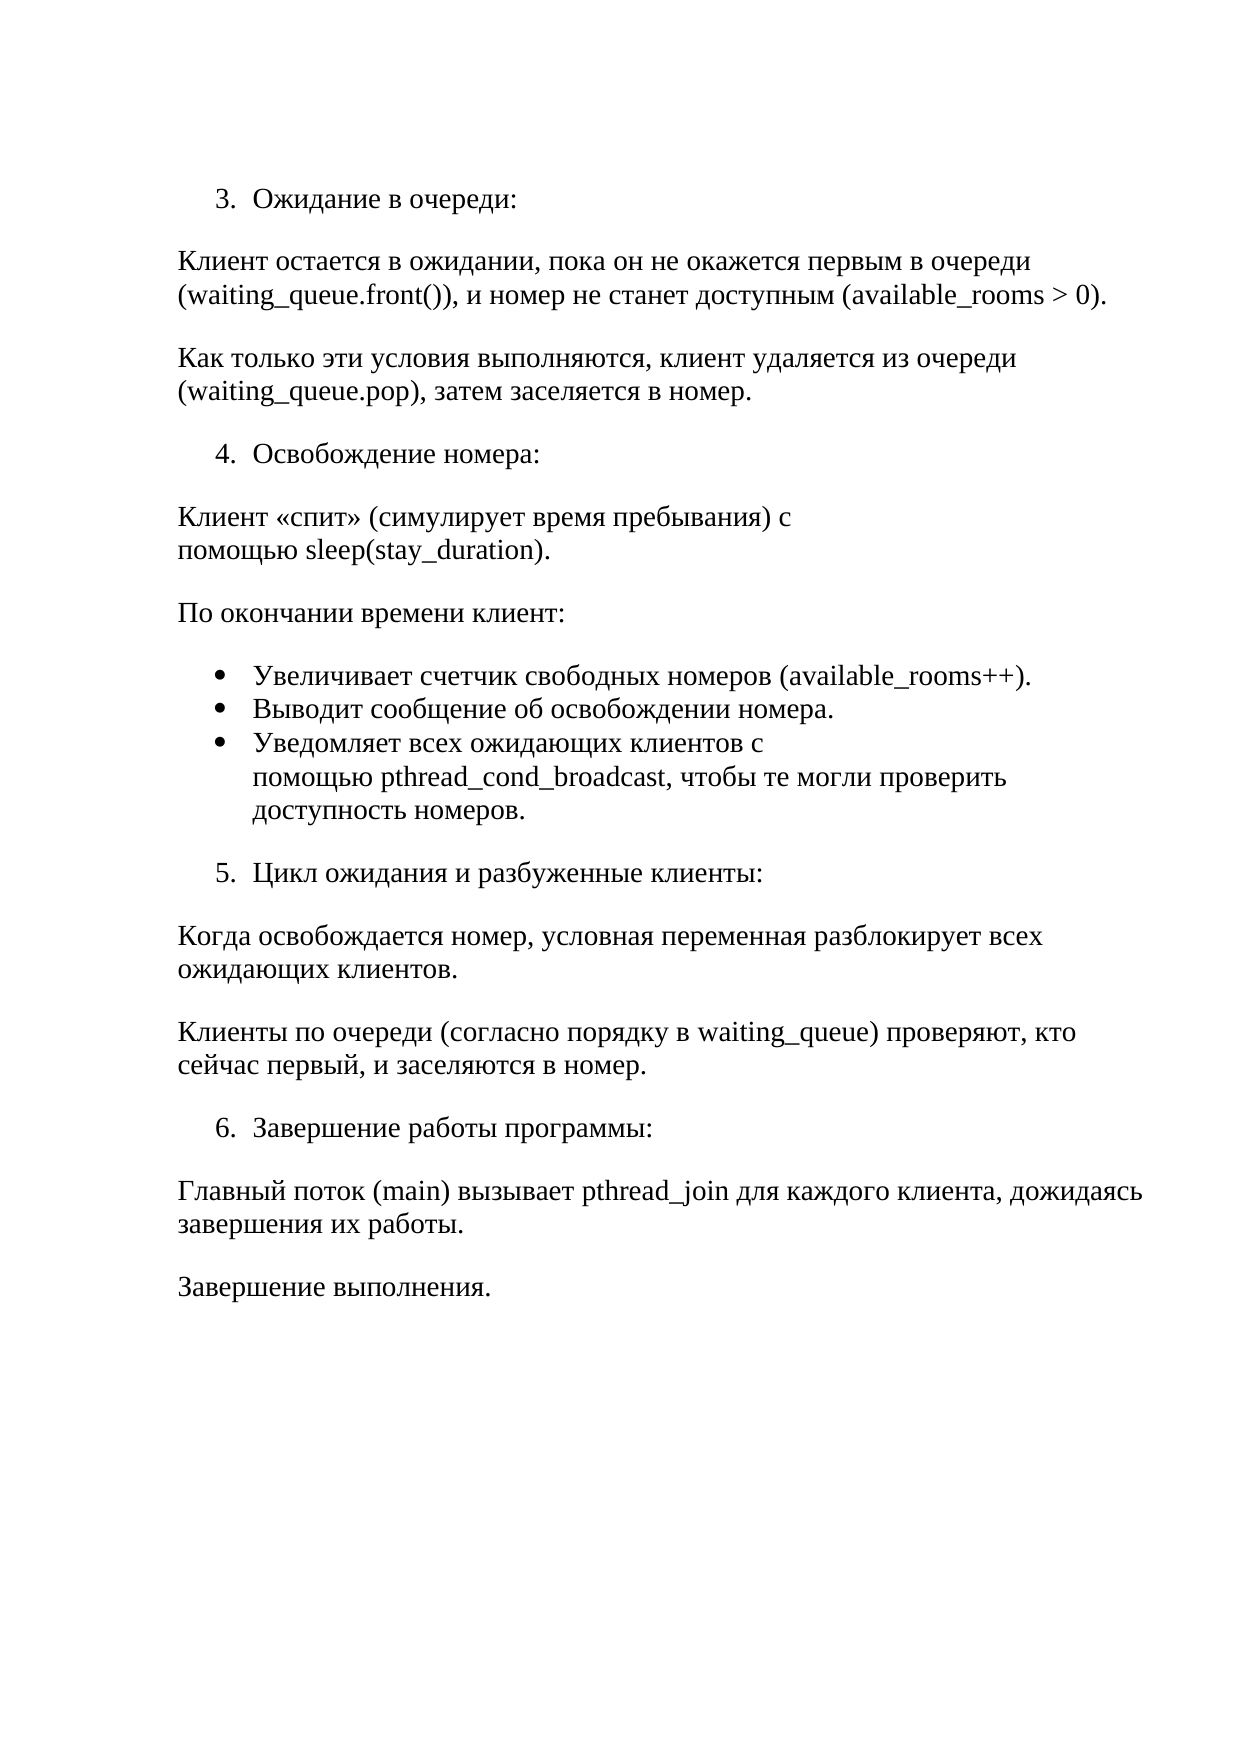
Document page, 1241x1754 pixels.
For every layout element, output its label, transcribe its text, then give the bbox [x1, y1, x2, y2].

text Когда освобождается номер, условная переменная разблокирует всех ожидающих клиентов. [177, 918, 1152, 985]
list Увеличивает счетчик свободных номеров (available_rooms++). [215, 658, 1152, 691]
list Ожидание в очереди: [215, 181, 1152, 214]
text По окончании времени клиент: [177, 595, 1152, 628]
list Освобождение номера: [215, 436, 1152, 469]
text Главный поток (main) вызывает pthread_join для каждого клиента, дожидаясь завершения их работы. [177, 1173, 1152, 1240]
text Завершение выполнения. [177, 1269, 1152, 1303]
text Клиенты по очереди (согласно порядку в waiting_queue) проверяют, кто сейчас первый, и заселяются в номер. [177, 1014, 1152, 1081]
text Как только эти условия выполняются, клиент удаляется из очереди (waiting_queue.pop), затем заселяется в номер. [177, 340, 1152, 407]
list Выводит сообщение об освобождении номера. [215, 691, 1152, 725]
list Завершение работы программы: [215, 1110, 1152, 1144]
list Цикл ожидания и разбуженные клиенты: [215, 855, 1152, 888]
text Клиент остается в ожидании, пока он не окажется первым в очереди (waiting_queue.front()), и номер не станет доступным (available_rooms > 0). [177, 243, 1152, 311]
list Уведомляет всех ожидающих клиентов с помощью pthread_cond_broadcast, чтобы те могли проверить доступность номеров. [215, 725, 1152, 826]
text Клиент «спит» (симулирует время пребывания) с помощью sleep(stay_duration). [177, 499, 1152, 566]
